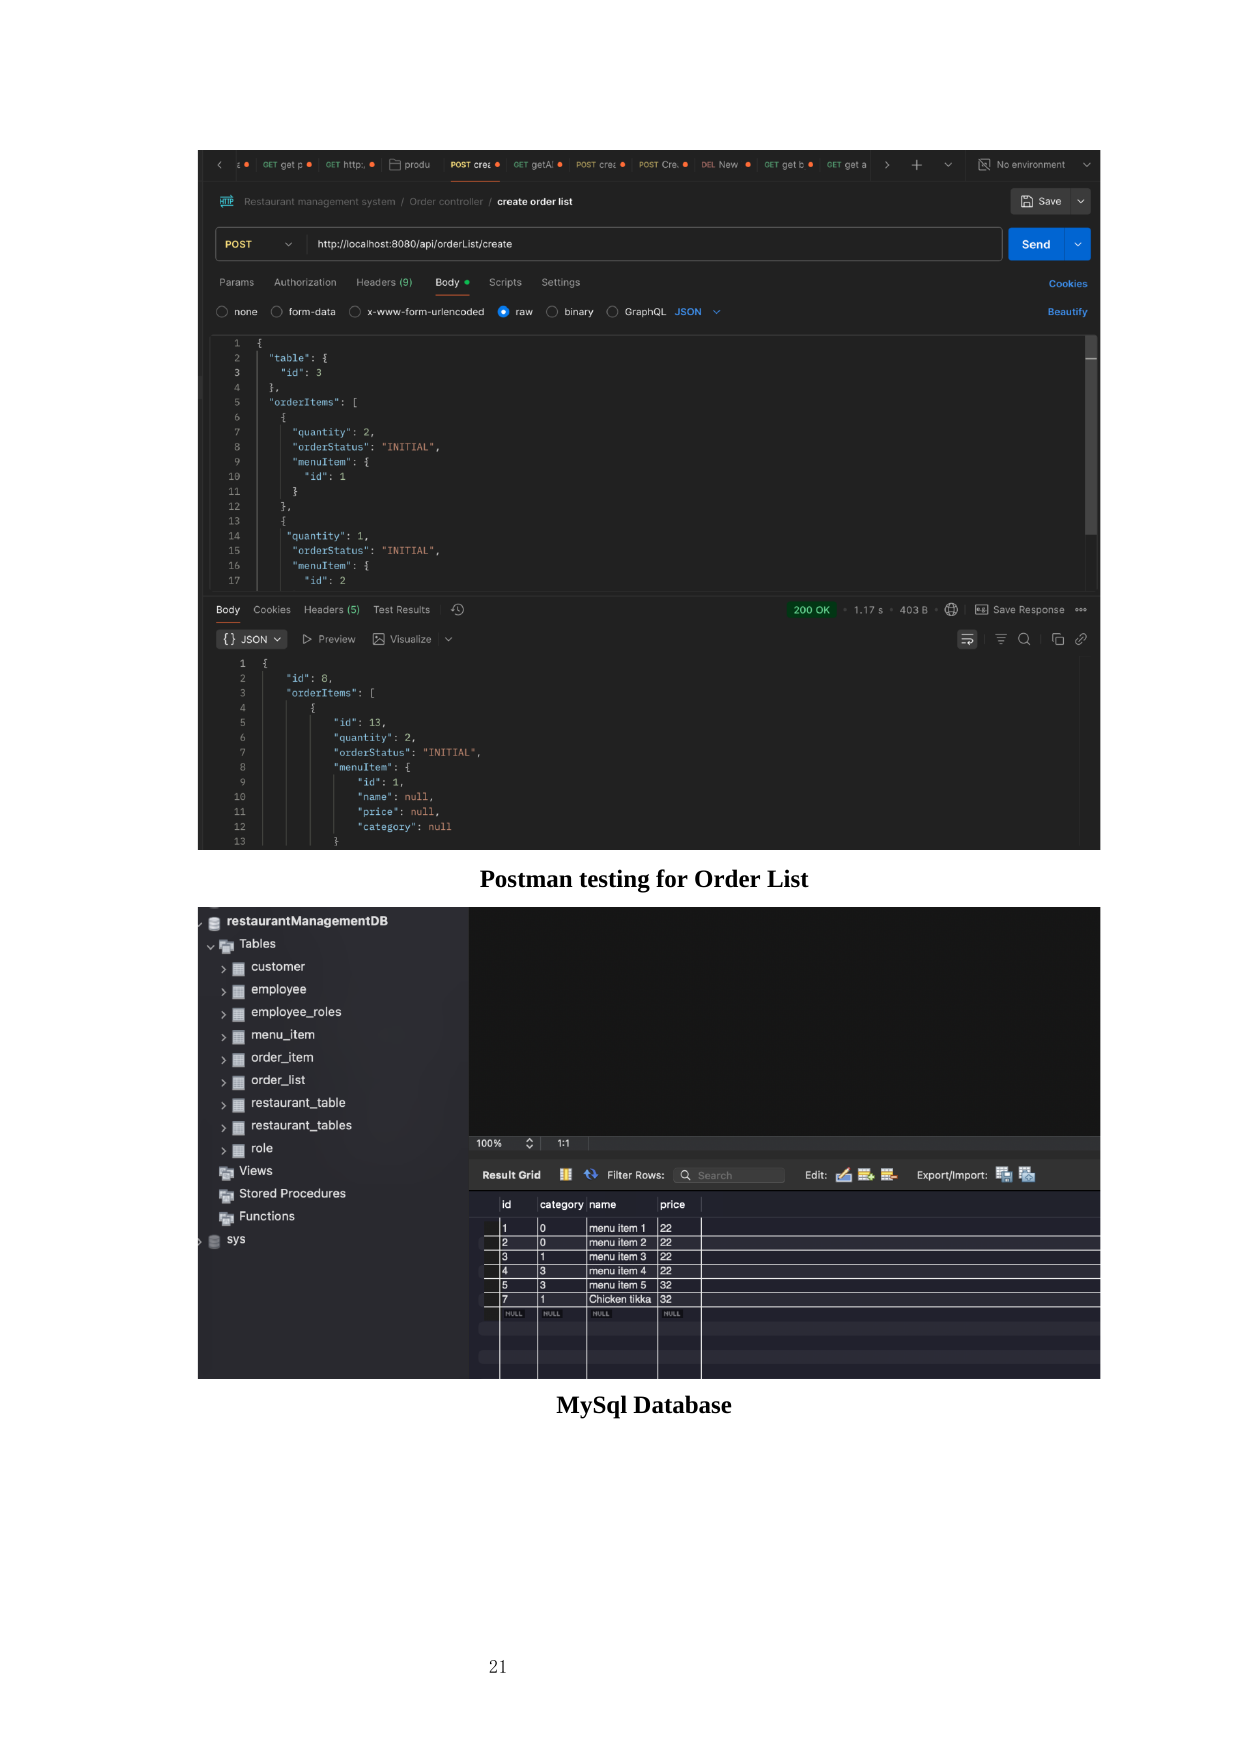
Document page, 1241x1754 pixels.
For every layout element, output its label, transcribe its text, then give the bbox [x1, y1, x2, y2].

picture [197, 150, 1101, 850]
picture [197, 907, 1101, 1379]
text Postman testing for Order List [198, 850, 1090, 893]
text MySql Database [198, 1390, 1090, 1419]
